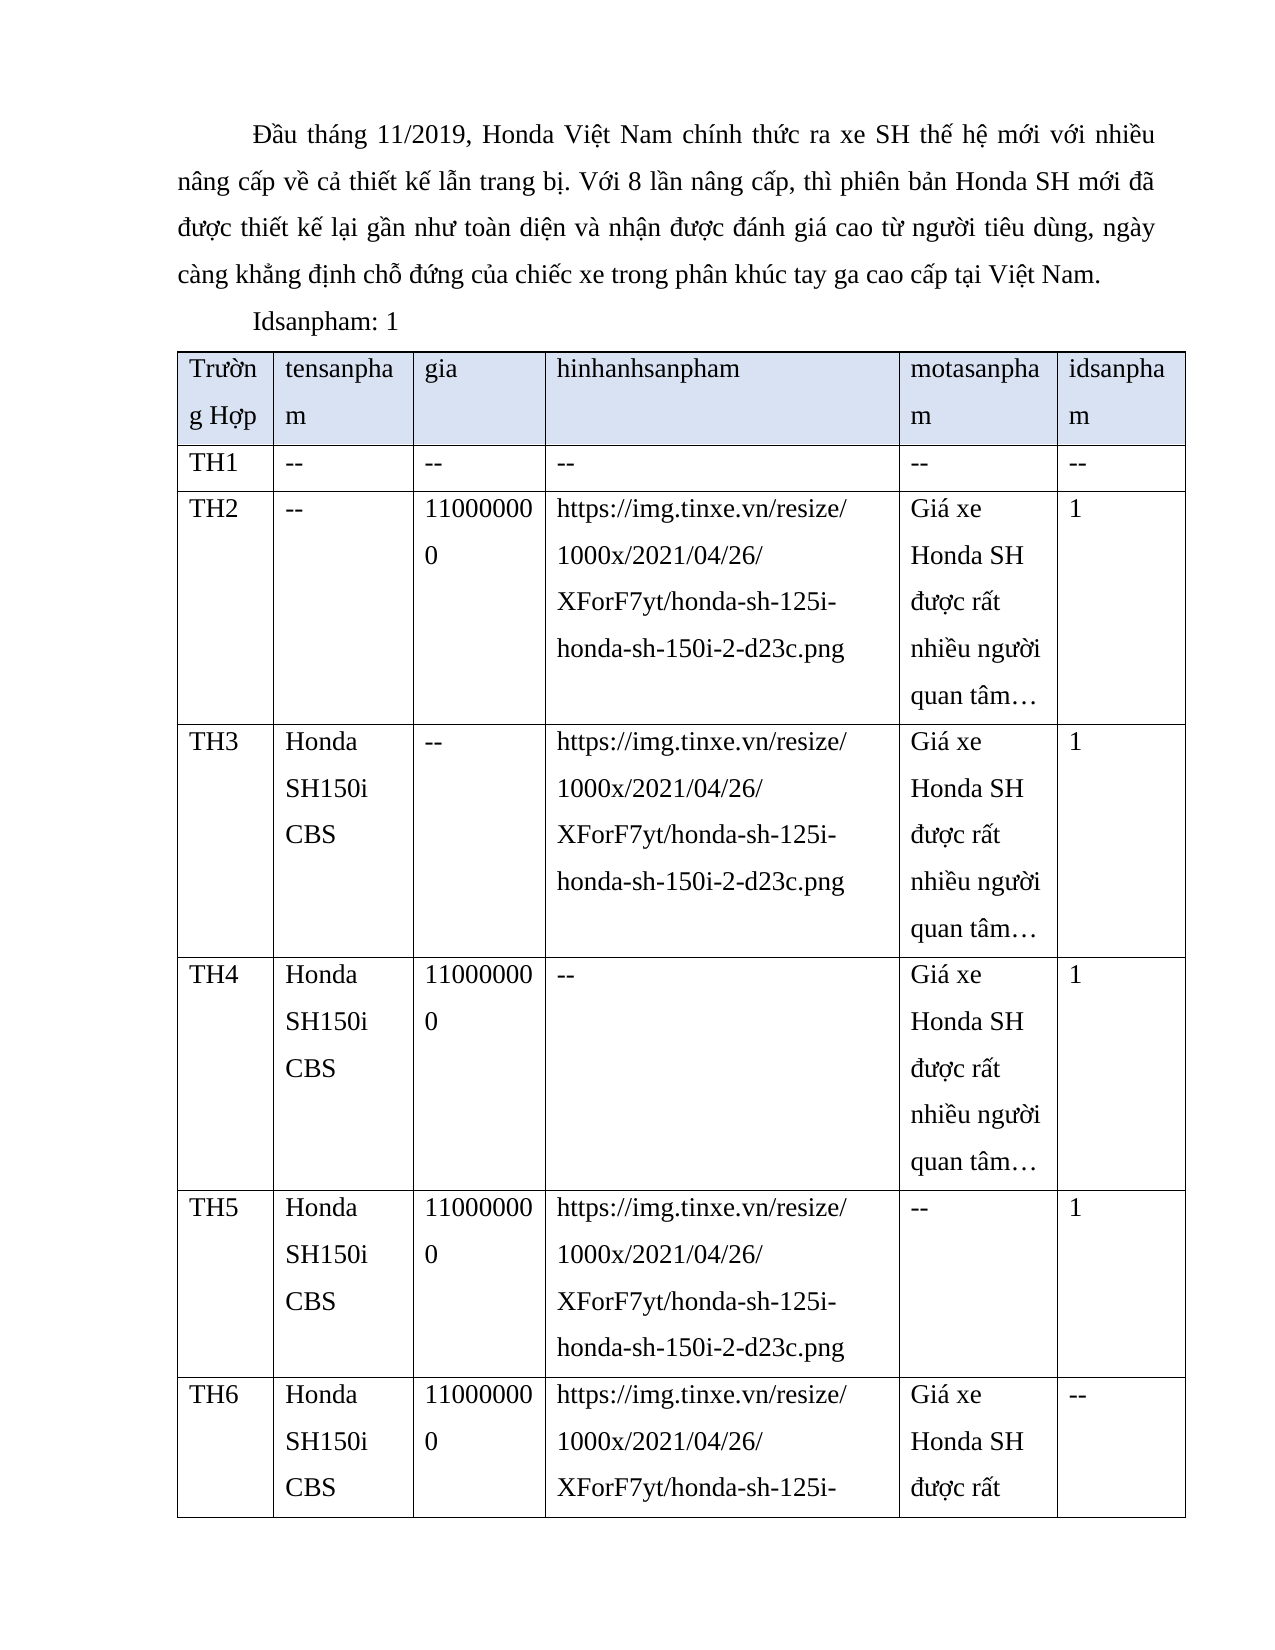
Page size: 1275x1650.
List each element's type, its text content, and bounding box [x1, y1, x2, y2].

table_cell Giá xe Honda SH được rất nhiều người quan tâm… [900, 725, 1057, 957]
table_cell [546, 1378, 899, 1517]
table_header hinhanhsanpham [546, 353, 899, 444]
table_header Trường Hợp [178, 353, 273, 444]
table_cell -- [1058, 1378, 1185, 1517]
table_cell Honda SH150i CBS [274, 1191, 413, 1377]
table_cell -- [274, 492, 413, 724]
table_cell 1 [1058, 725, 1185, 957]
text Idsanpham: 1 [177, 305, 1157, 336]
table_cell -- [900, 1191, 1057, 1377]
table_cell -- [274, 446, 413, 491]
table_header motasanpham [900, 353, 1057, 444]
table_cell Giá xe Honda SH được rất nhiều người quan tâm… [900, 492, 1057, 724]
table_cell Giá xe Honda SH được rất nhiều người quan tâm… [900, 958, 1057, 1190]
table_cell TH4 [178, 958, 273, 1190]
table_cell 1 [1058, 958, 1185, 1190]
table_cell TH5 [178, 1191, 273, 1377]
table_cell Honda SH150i CBS [274, 1378, 413, 1517]
table_cell TH6 [178, 1378, 273, 1517]
table_cell 110000000 [414, 958, 545, 1190]
table_cell Honda SH150i CBS [274, 958, 413, 1190]
table_header idsanpham [1058, 353, 1185, 444]
table_cell Honda SH150i CBS [274, 725, 413, 957]
table_cell -- [546, 446, 899, 491]
table_cell https://img.tinxe.vn/resize/1000x/2021/04/26/XForF7yt/honda-sh-125i-honda-sh-150i-2-d23c.png [546, 492, 899, 724]
table_cell 110000000 [414, 492, 545, 724]
table_cell 110000000 [414, 1191, 545, 1377]
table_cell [900, 1378, 1057, 1517]
table_cell -- [414, 446, 545, 491]
table_cell 110000000 [414, 1378, 545, 1517]
table_cell -- [546, 958, 899, 1190]
table_cell -- [900, 446, 1057, 491]
table_cell 1 [1058, 492, 1185, 724]
table_cell https://img.tinxe.vn/resize/1000x/2021/04/26/XForF7yt/honda-sh-125i-honda-sh-150i-2-d23c.png [546, 725, 899, 957]
table_header tensanpham [274, 353, 413, 444]
table_cell https://img.tinxe.vn/resize/1000x/2021/04/26/XForF7yt/honda-sh-125i-honda-sh-150i-2-d23c.png [546, 1191, 899, 1377]
table_cell TH2 [178, 492, 273, 724]
text Đầu tháng 11/2019, Honda Việt Nam chính thức ra xe SH thế hệ mới với nhiều nâng cấp về cả thiết kế lẫn trang bị. Với 8 lần nâng cấp, thì phiên bản Honda SH mới đã được thiết kế lại gần như toàn diện và nhận được đánh giá cao từ người tiêu dùng, ngày càng khẳng định chỗ đứng của chiếc xe trong phân khúc tay ga cao cấp tại Việt Nam. [177, 118, 1157, 289]
table_cell 1 [1058, 1191, 1185, 1377]
table_cell TH3 [178, 725, 273, 957]
table_cell -- [1058, 446, 1185, 491]
table_cell -- [414, 725, 545, 957]
table_header gia [414, 353, 545, 444]
table_cell TH1 [178, 446, 273, 491]
